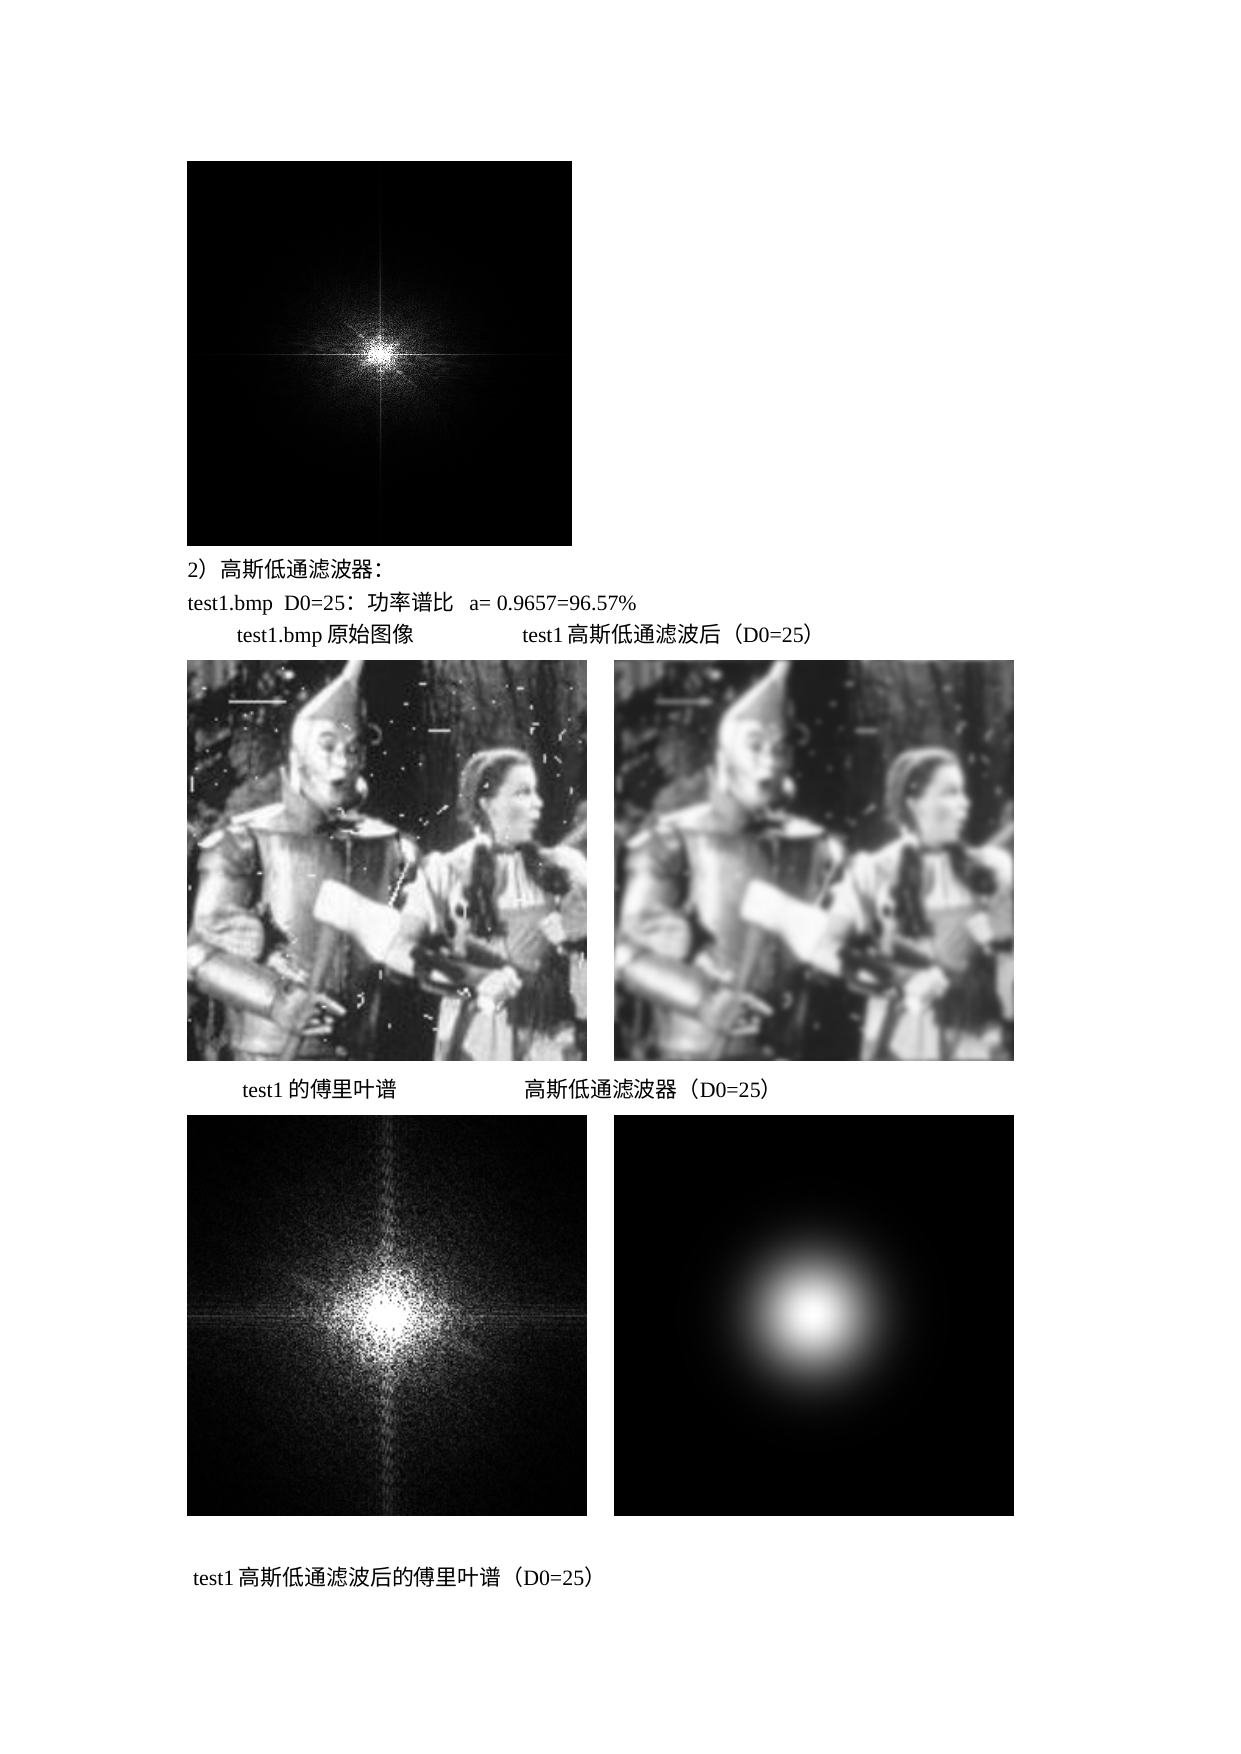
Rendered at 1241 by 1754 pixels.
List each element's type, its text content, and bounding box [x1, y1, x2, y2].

text test1的傅里叶谱 高斯低通滤波器（D0=25） [187, 1072, 1053, 1104]
text test1.bmp原始图像 test1高斯低通滤波后（D0=25） [187, 617, 1053, 649]
picture [187, 161, 572, 546]
picture [187, 1115, 587, 1516]
picture [614, 660, 1014, 1061]
picture [187, 660, 587, 1061]
text test1.bmp D0=25：功率谱比 a= 0.9657=96.57% [187, 584, 1053, 617]
list 高斯低通滤波器： [187, 552, 1053, 584]
text test1高斯低通滤波后的傅里叶谱（D0=25） [187, 1559, 1053, 1592]
picture [614, 1115, 1014, 1516]
